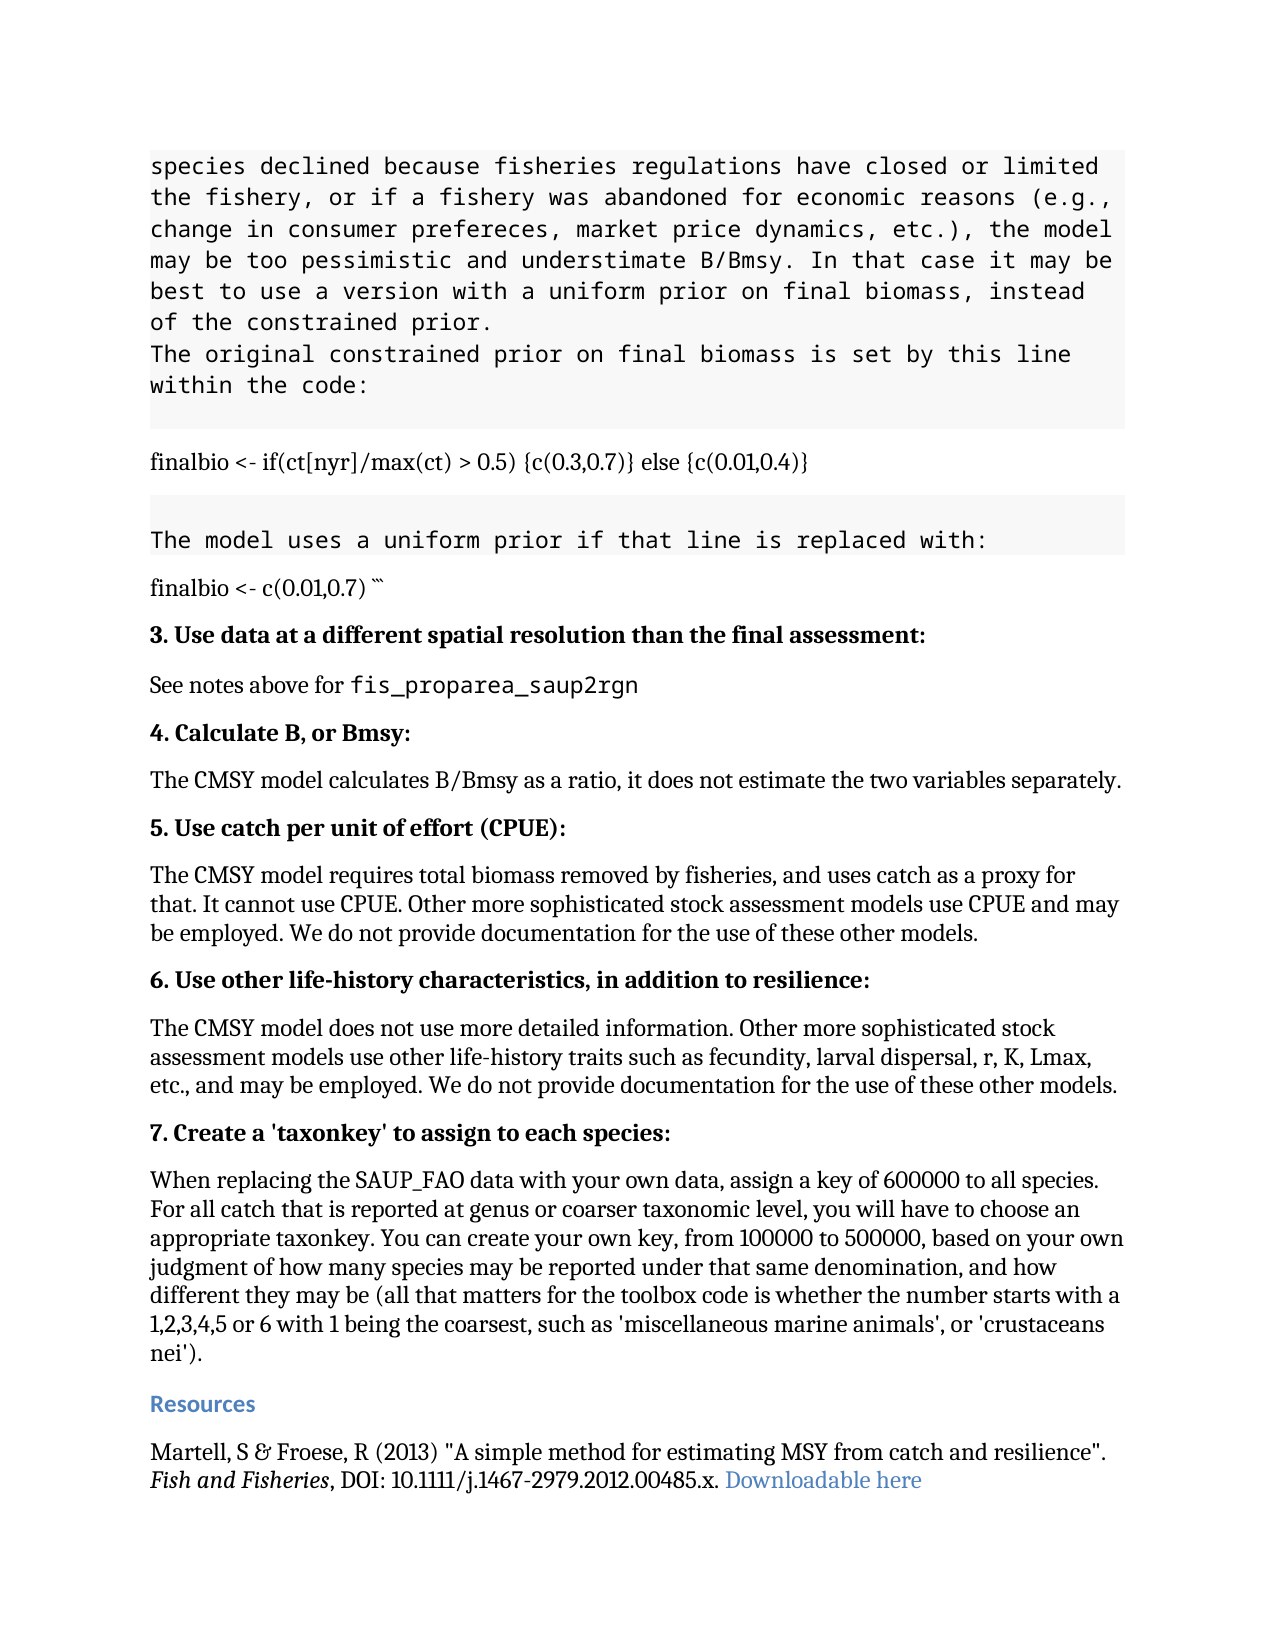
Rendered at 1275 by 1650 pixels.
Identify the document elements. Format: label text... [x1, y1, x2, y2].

text When replacing the SAUP_FAO data with your own data, assign a key of 600000 to all species. For all catch that is reported at genus or coarser taxonomic level, you will have to choose an appropriate taxonkey. You can create your own key, from 100000 to 500000, based on your own judgment of how many species may be reported under that same denomination, and how different they may be (all that matters for the toolbox code is whether the number starts with a 1,2,3,4,5 or 6 with 1 being the coarsest, such as 'miscellaneous marine animals', or 'crustaceans nei'). [150, 1166, 1125, 1367]
text 4. Calculate B, or Bmsy: [150, 719, 1125, 747]
text finalbio <- c(0.01,0.7) ``` [150, 574, 1125, 602]
text The CMSY model requires total biomass removed by fisheries, and uses catch as a proxy for that. It cannot use CPUE. Other more sophisticated stock assessment models use CPUE and may be employed. We do not provide documentation for the use of these other models. [150, 861, 1125, 947]
text 7. Create a 'taxonkey' to assign to each species: [150, 1119, 1125, 1147]
text Martell, S & Froese, R (2013) "A simple method for estimating MSY from catch and resilience". Fish and Fisheries, DOI: 10.1111/j.1467-2979.2012.00485.x. Downloadable here [150, 1438, 1125, 1495]
subtitle Resources [150, 1388, 1125, 1419]
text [150, 150, 1125, 429]
text finalbio <- if(ct[nyr]/max(ct) > 0.5) {c(0.3,0.7)} else {c(0.01,0.4)} [150, 447, 1125, 476]
text 3. Use data at a different spatial resolution than the final assessment: [150, 621, 1125, 650]
text The CMSY model calculates B/Bmsy as a ratio, it does not estimate the two variables separately. [150, 766, 1125, 795]
text See notes above for fis_proparea_saup2rgn [150, 669, 1125, 700]
text 6. Use other life-history characteristics, in addition to resilience: [150, 966, 1125, 995]
text The CMSY model does not use more detailed information. Other more sophisticated stock assessment models use other life-history traits such as fecundity, larval dispersal, r, K, Lmax, etc., and may be employed. We do not provide documentation for the use of these other models. [150, 1014, 1125, 1100]
text 5. Use catch per unit of effort (CPUE): [150, 814, 1125, 842]
text The model uses a uniform prior if that line is replaced with: [150, 495, 1125, 555]
